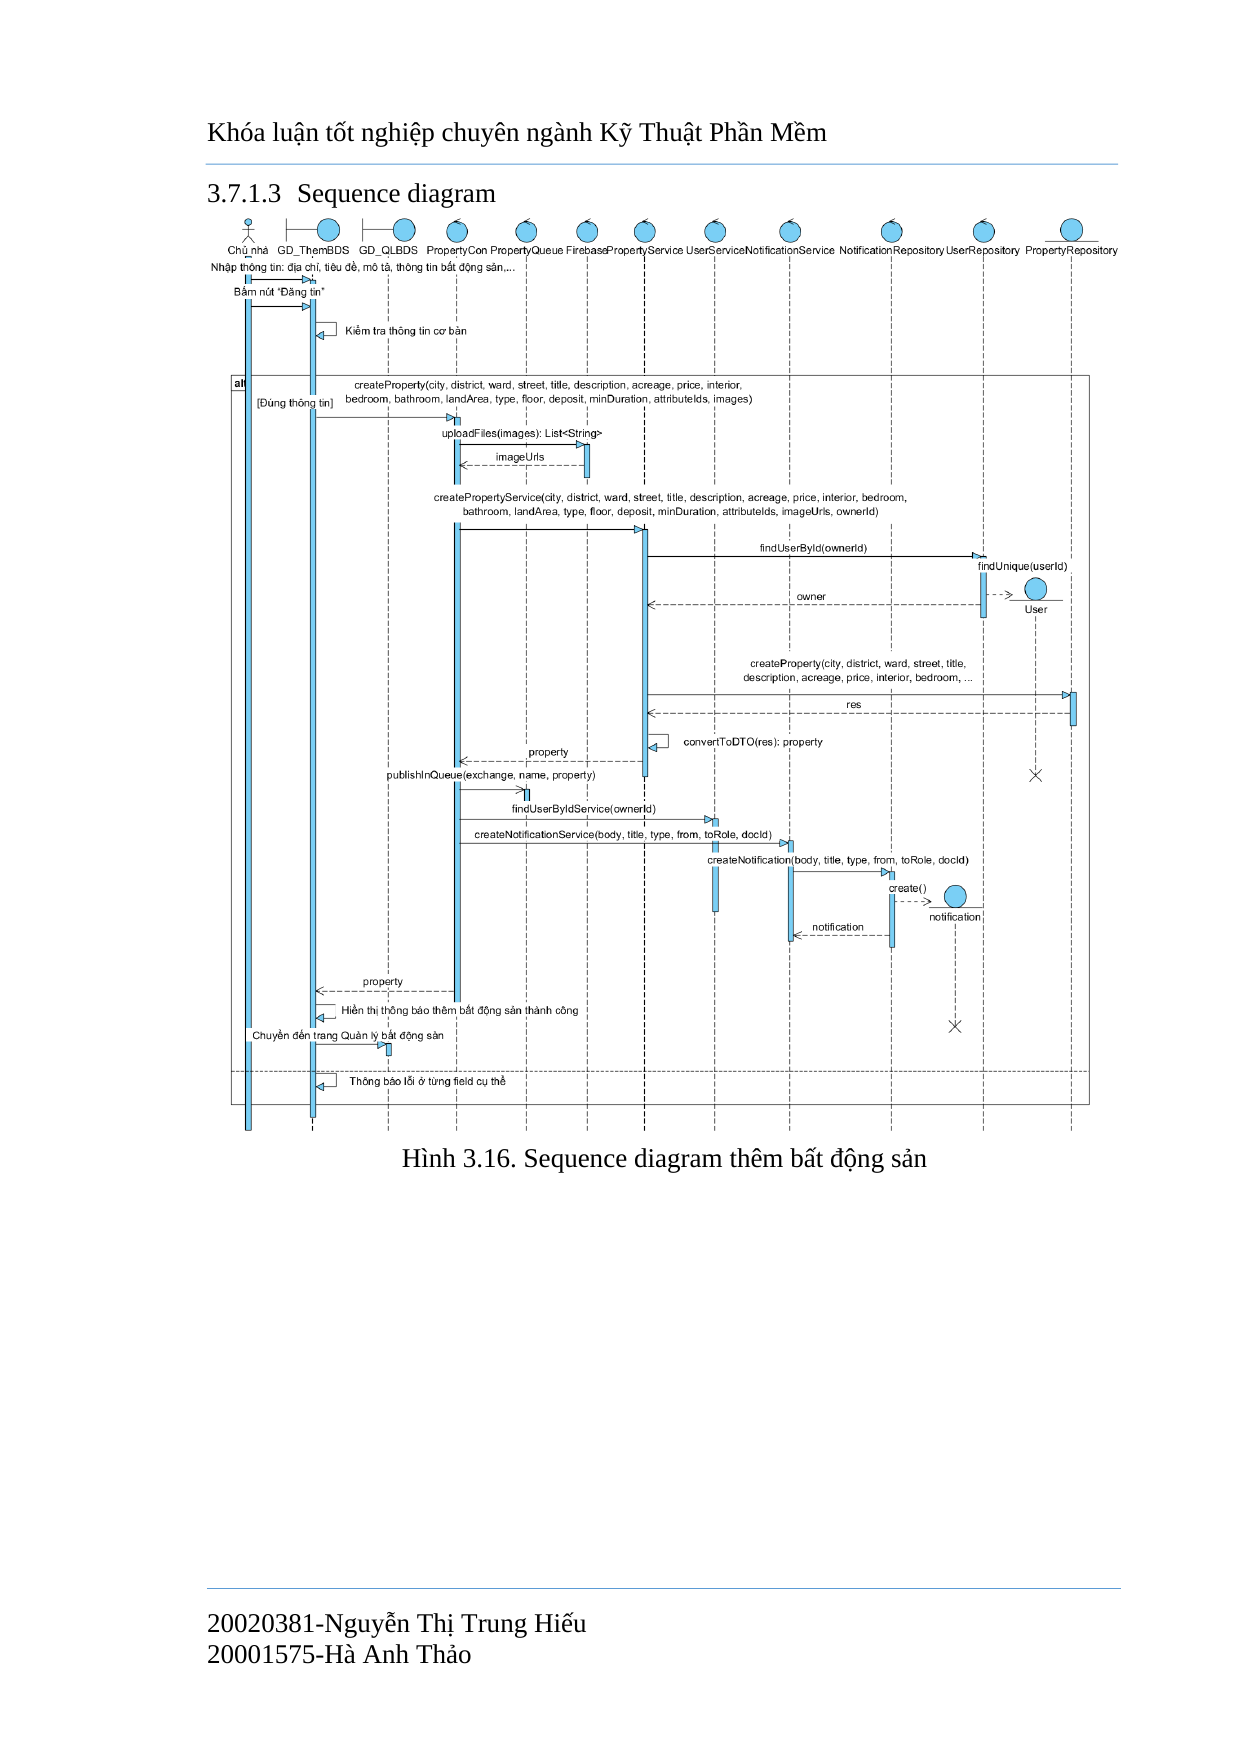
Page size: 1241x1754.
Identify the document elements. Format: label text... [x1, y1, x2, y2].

subtitle Sequence diagram [207, 177, 1122, 208]
picture [206, 217, 1123, 1133]
